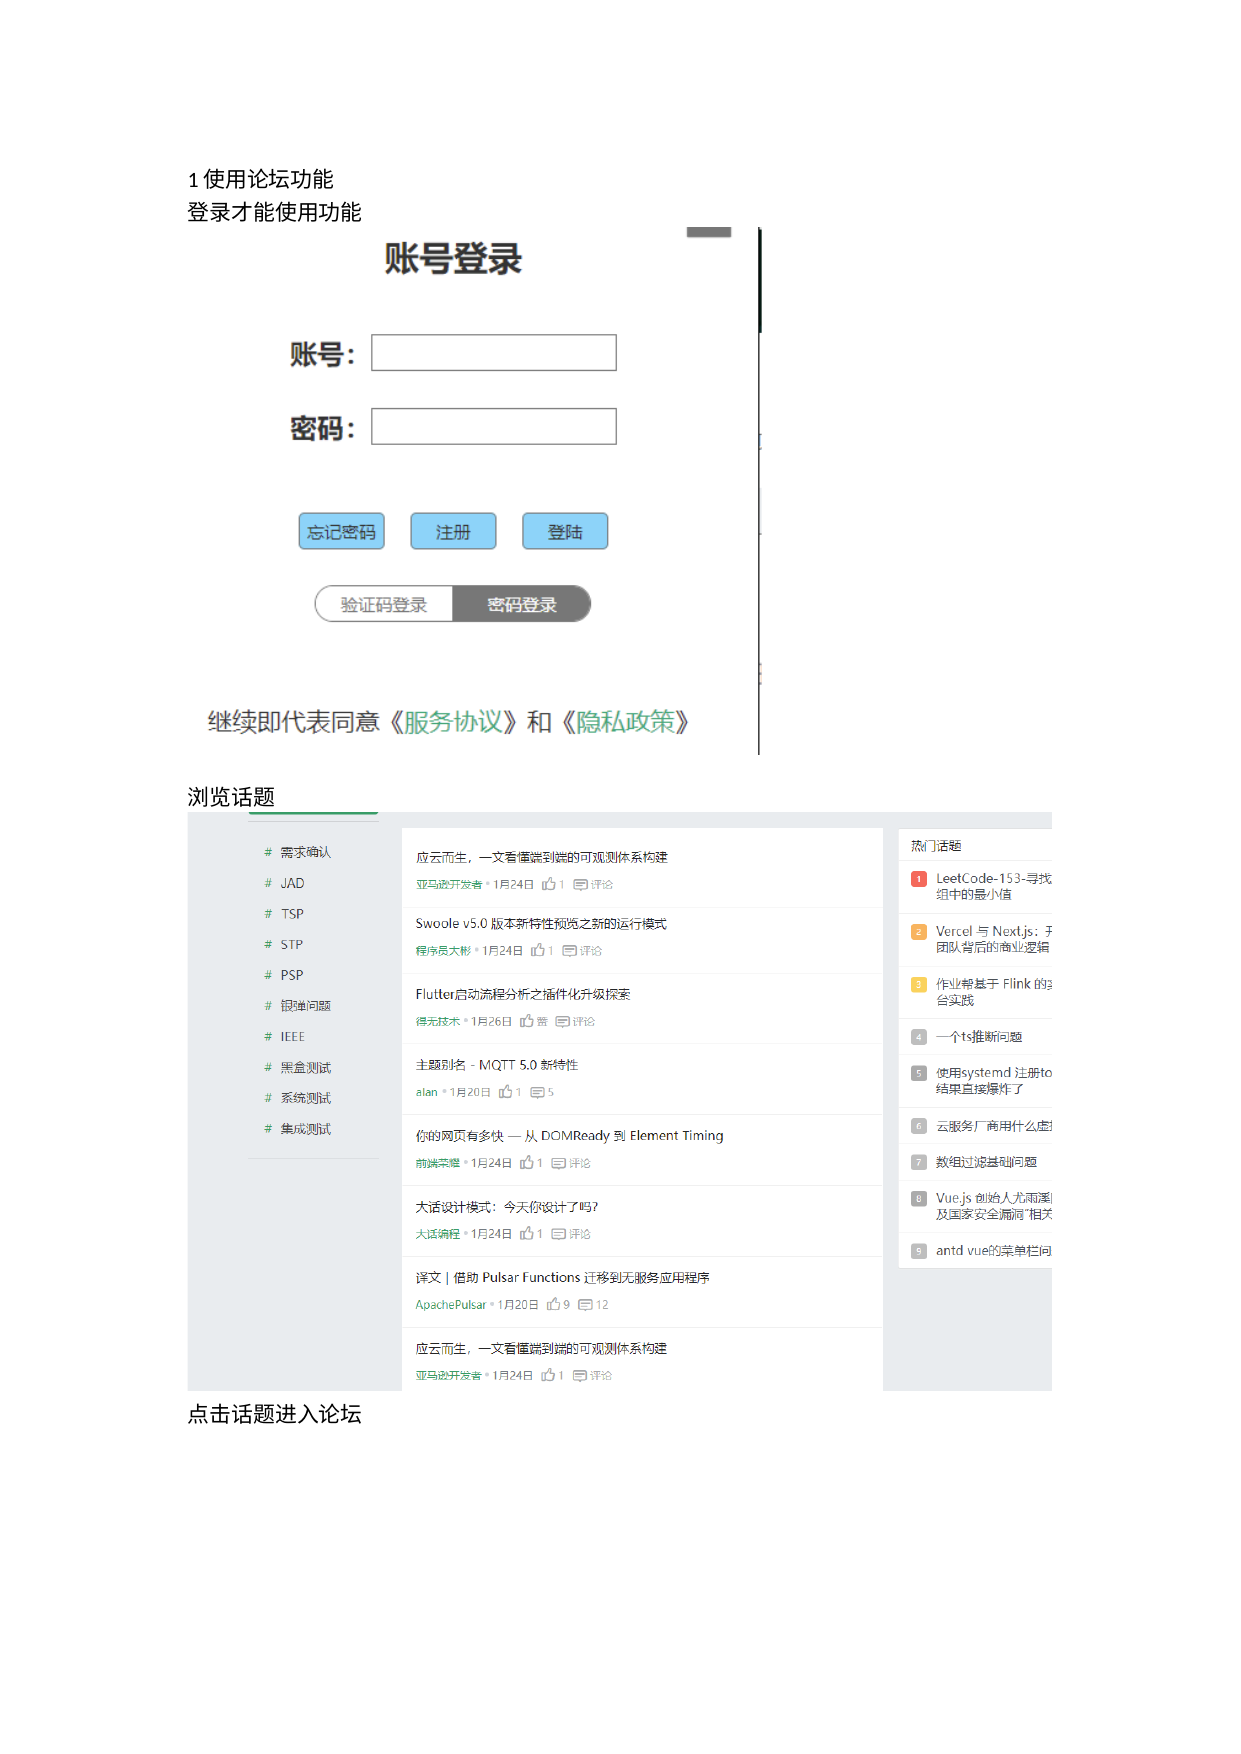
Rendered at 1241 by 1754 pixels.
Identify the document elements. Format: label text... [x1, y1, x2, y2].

text 登录才能使用功能 [187, 194, 1053, 227]
text 点击话题进入论坛 [187, 1397, 1053, 1429]
text 1使用论坛功能 [187, 162, 1053, 194]
text 浏览话题 [187, 779, 1053, 812]
picture [187, 227, 762, 755]
picture [187, 812, 1052, 1391]
